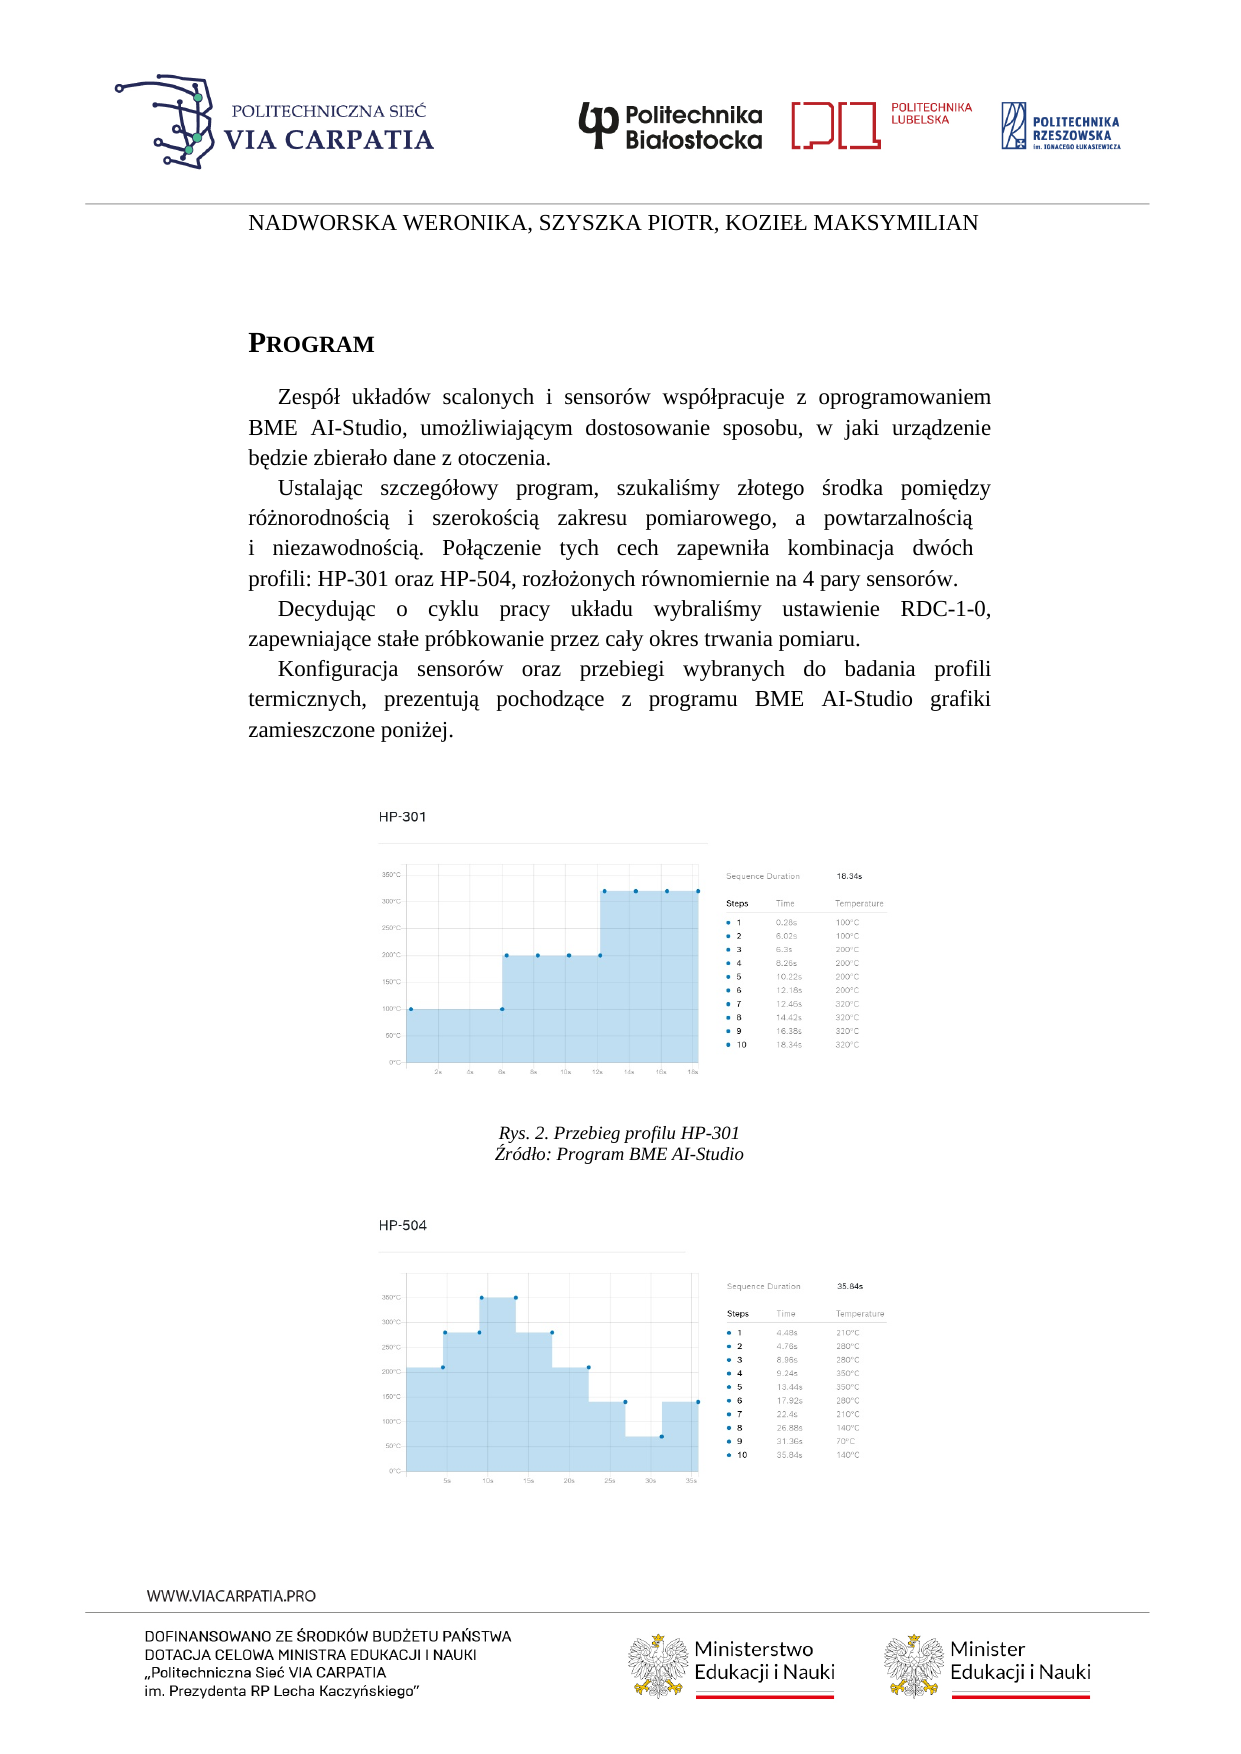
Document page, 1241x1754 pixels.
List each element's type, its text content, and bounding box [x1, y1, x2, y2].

text Konfiguracja sensorów oraz przebiegi wybranych do badania profili termicznych, prezentują pochodzące z programu BME AI-Studio grafiki zamieszczone poniżej. [248, 655, 992, 742]
text Ustalając szczegółowy program, szukaliśmy złotego środka pomiędzy różnorodnością i szerokością zakresu pomiarowego, a powtarzalnością i niezawodnością. Połączenie tych cech zapewniła kombinacja dwóch profili: HP-301 oraz HP-504, rozłożonych równomiernie na 4 pary sensorów. [248, 474, 992, 591]
text Rys. 2. Przebieg profilu HP-301 Źródło: Program BME AI-Studio [248, 1122, 992, 1165]
text Decydując o cyklu pracy układu wybraliśmy ustawienie RDC-1-0, zapewniające stałe próbkowanie przez cały okres trwania pomiaru. [248, 595, 992, 651]
picture [0, 2, 1237, 1754]
text Zespół układów scalonych i sensorów współpracuje z oprogramowaniem BME AI-Studio, umożliwiającym dostosowanie sposobu, w jaki urządzenie będzie zbierało dane z otoczenia. [248, 383, 992, 470]
subtitle Program [248, 325, 992, 358]
